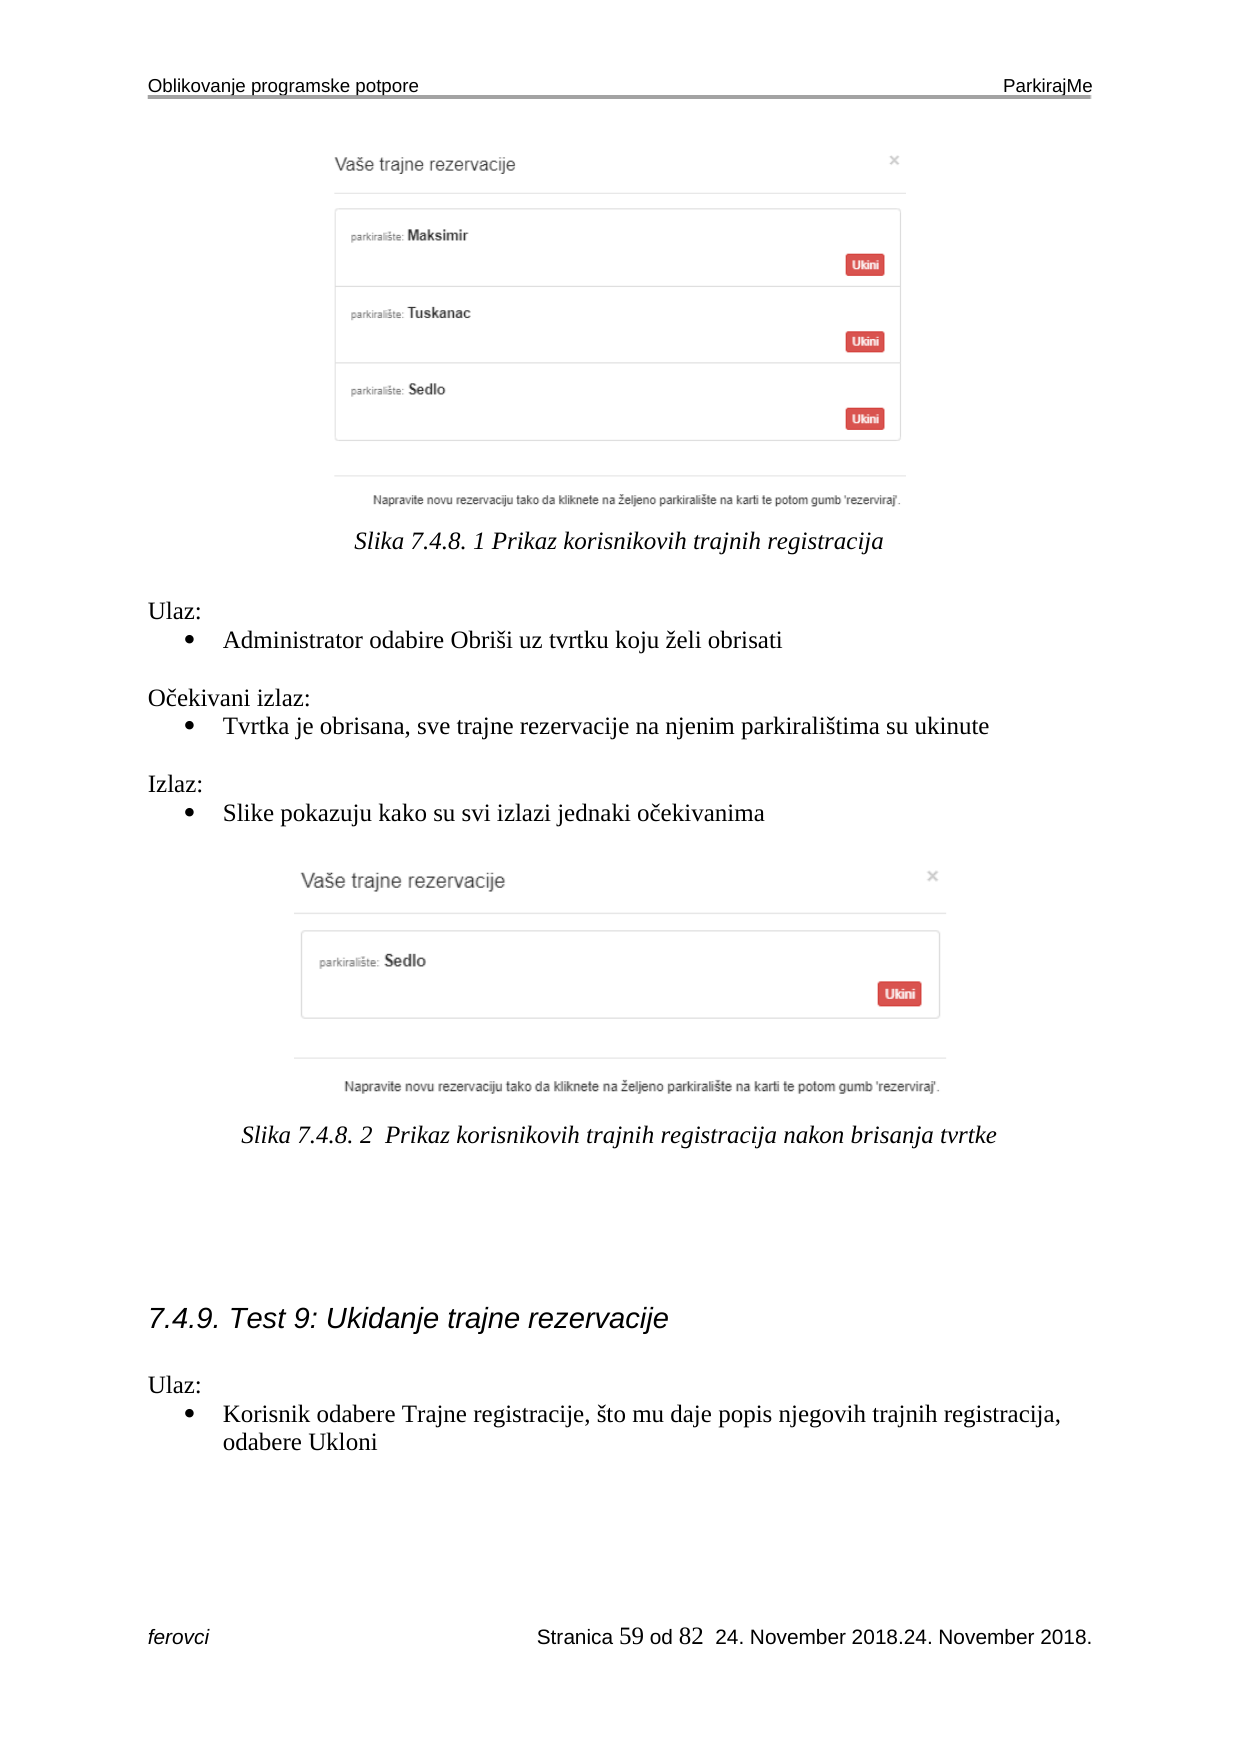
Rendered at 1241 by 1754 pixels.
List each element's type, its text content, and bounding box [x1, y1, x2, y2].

text Slika 7.4.8. 1 Prikaz korisnikovih trajnih registracija [148, 526, 1093, 555]
text Ulaz: [148, 1370, 1093, 1399]
picture [147, 95, 1092, 99]
list Administrator odabire Obriši uz tvrtku koju želi obrisati [185, 625, 1093, 654]
list Tvrtka je obrisana, sve trajne rezervacije na njenim parkiralištima su ukinute [185, 711, 1093, 740]
text Izlaz: [148, 769, 1093, 798]
text Očekivani izlaz: [148, 683, 1093, 711]
picture [294, 855, 947, 1108]
list Slike pokazuju kako su svi izlazi jednaki očekivanima [185, 798, 1093, 826]
subtitle 7.4.9. Test 9: Ukidanje trajne rezervacije [148, 1301, 1093, 1335]
picture [334, 147, 906, 514]
text Ulaz: [148, 596, 1093, 625]
list Korisnik odabere Trajne registracije, što mu daje popis njegovih trajnih registracija, odabere Ukloni [185, 1399, 1093, 1456]
text Slika 7.4.8. 2 Prikaz korisnikovih trajnih registracija nakon brisanja tvrtke [148, 1120, 1093, 1149]
